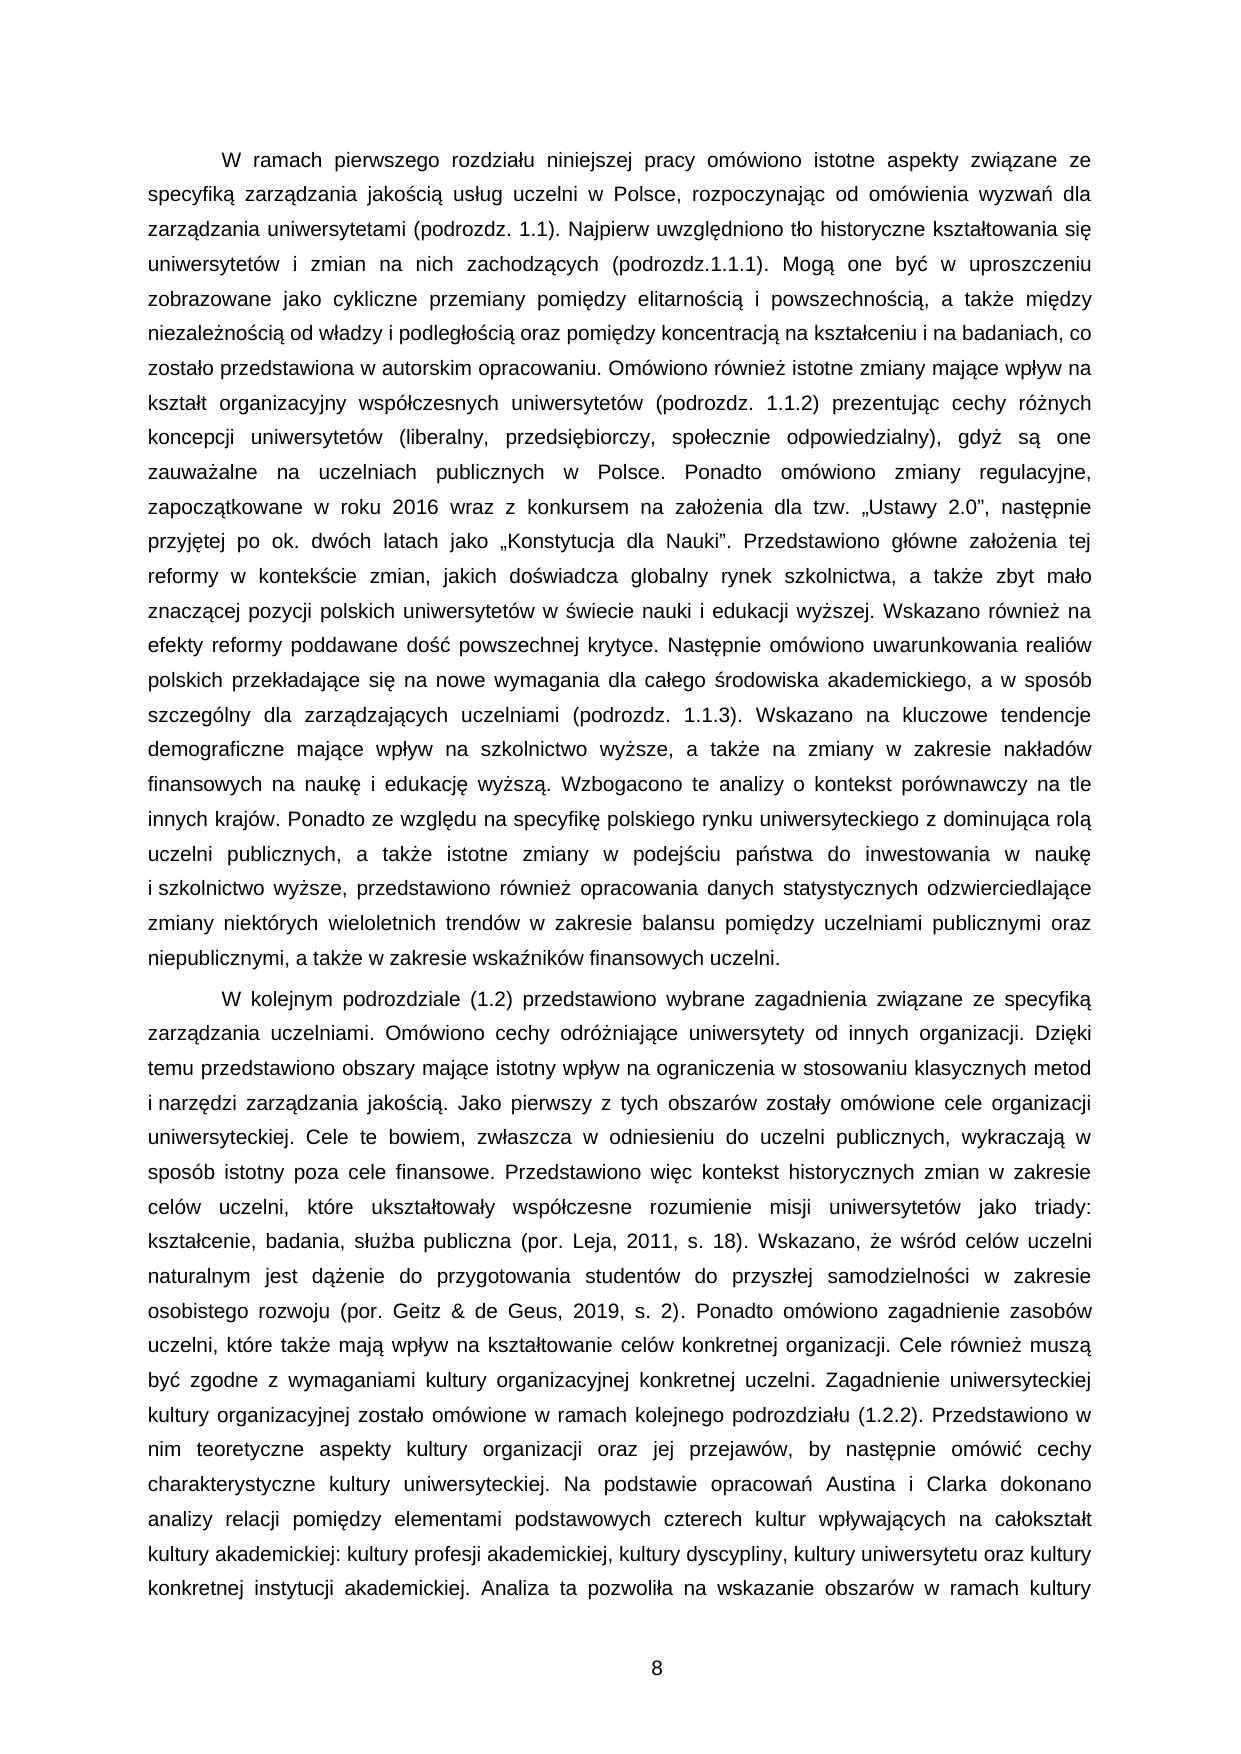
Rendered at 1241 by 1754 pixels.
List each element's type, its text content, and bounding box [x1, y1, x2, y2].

text W ramach pierwszego rozdziału niniejszej pracy omówiono istotne aspekty związane ze specyfiką zarządzania jakością usług uczelni w Polsce, rozpoczynając od omówienia wyzwań dla zarządzania uniwersytetami (podrozdz. 1.1). Najpierw uwzględniono tło historyczne kształtowania się uniwersytetów i zmian na nich zachodzących (podrozdz.1.1.1). Mogą one być w uproszczeniu zobrazowane jako cykliczne przemiany pomiędzy elitarnością i powszechnością, a także między niezależnością od władzy i podległością oraz pomiędzy koncentracją na kształceniu i na badaniach, co zostało przedstawiona w autorskim opracowaniu. Omówiono również istotne zmiany mające wpływ na kształt organizacyjny współczesnych uniwersytetów (podrozdz. 1.1.2) prezentując cechy różnych koncepcji uniwersytetów (liberalny, przedsiębiorczy, społecznie odpowiedzialny), gdyż są one zauważalne na uczelniach publicznych w Polsce. Ponadto omówiono zmiany regulacyjne, zapoczątkowane w roku 2016 wraz z konkursem na założenia dla tzw. „Ustawy 2.0”, następnie przyjętej po ok. dwóch latach jako „Konstytucja dla Nauki”. Przedstawiono główne założenia tej reformy w kontekście zmian, jakich doświadcza globalny rynek szkolnictwa, a także zbyt mało znaczącej pozycji polskich uniwersytetów w świecie nauki i edukacji wyższej. Wskazano również na efekty reformy poddawane dość powszechnej krytyce. Następnie omówiono uwarunkowania realiów polskich przekładające się na nowe wymagania dla całego środowiska akademickiego, a w sposób szczególny dla zarządzających uczelniami (podrozdz. 1.1.3). Wskazano na kluczowe tendencje demograficzne mające wpływ na szkolnictwo wyższe, a także na zmiany w zakresie nakładów finansowych na naukę i edukację wyższą. Wzbogacono te analizy o kontekst porównawczy na tle innych krajów. Ponadto ze względu na specyfikę polskiego rynku uniwersyteckiego z dominująca rolą uczelni publicznych, a także istotne zmiany w podejściu państwa do inwestowania w naukę i szkolnictwo wyższe, przedstawiono również opracowania danych statystycznych odzwierciedlające zmiany niektórych wieloletnich trendów w zakresie balansu pomiędzy uczelniami publicznymi oraz niepublicznymi, a także w zakresie wskaźników finansowych uczelni. [148, 148, 1093, 969]
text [148, 986, 1093, 1600]
